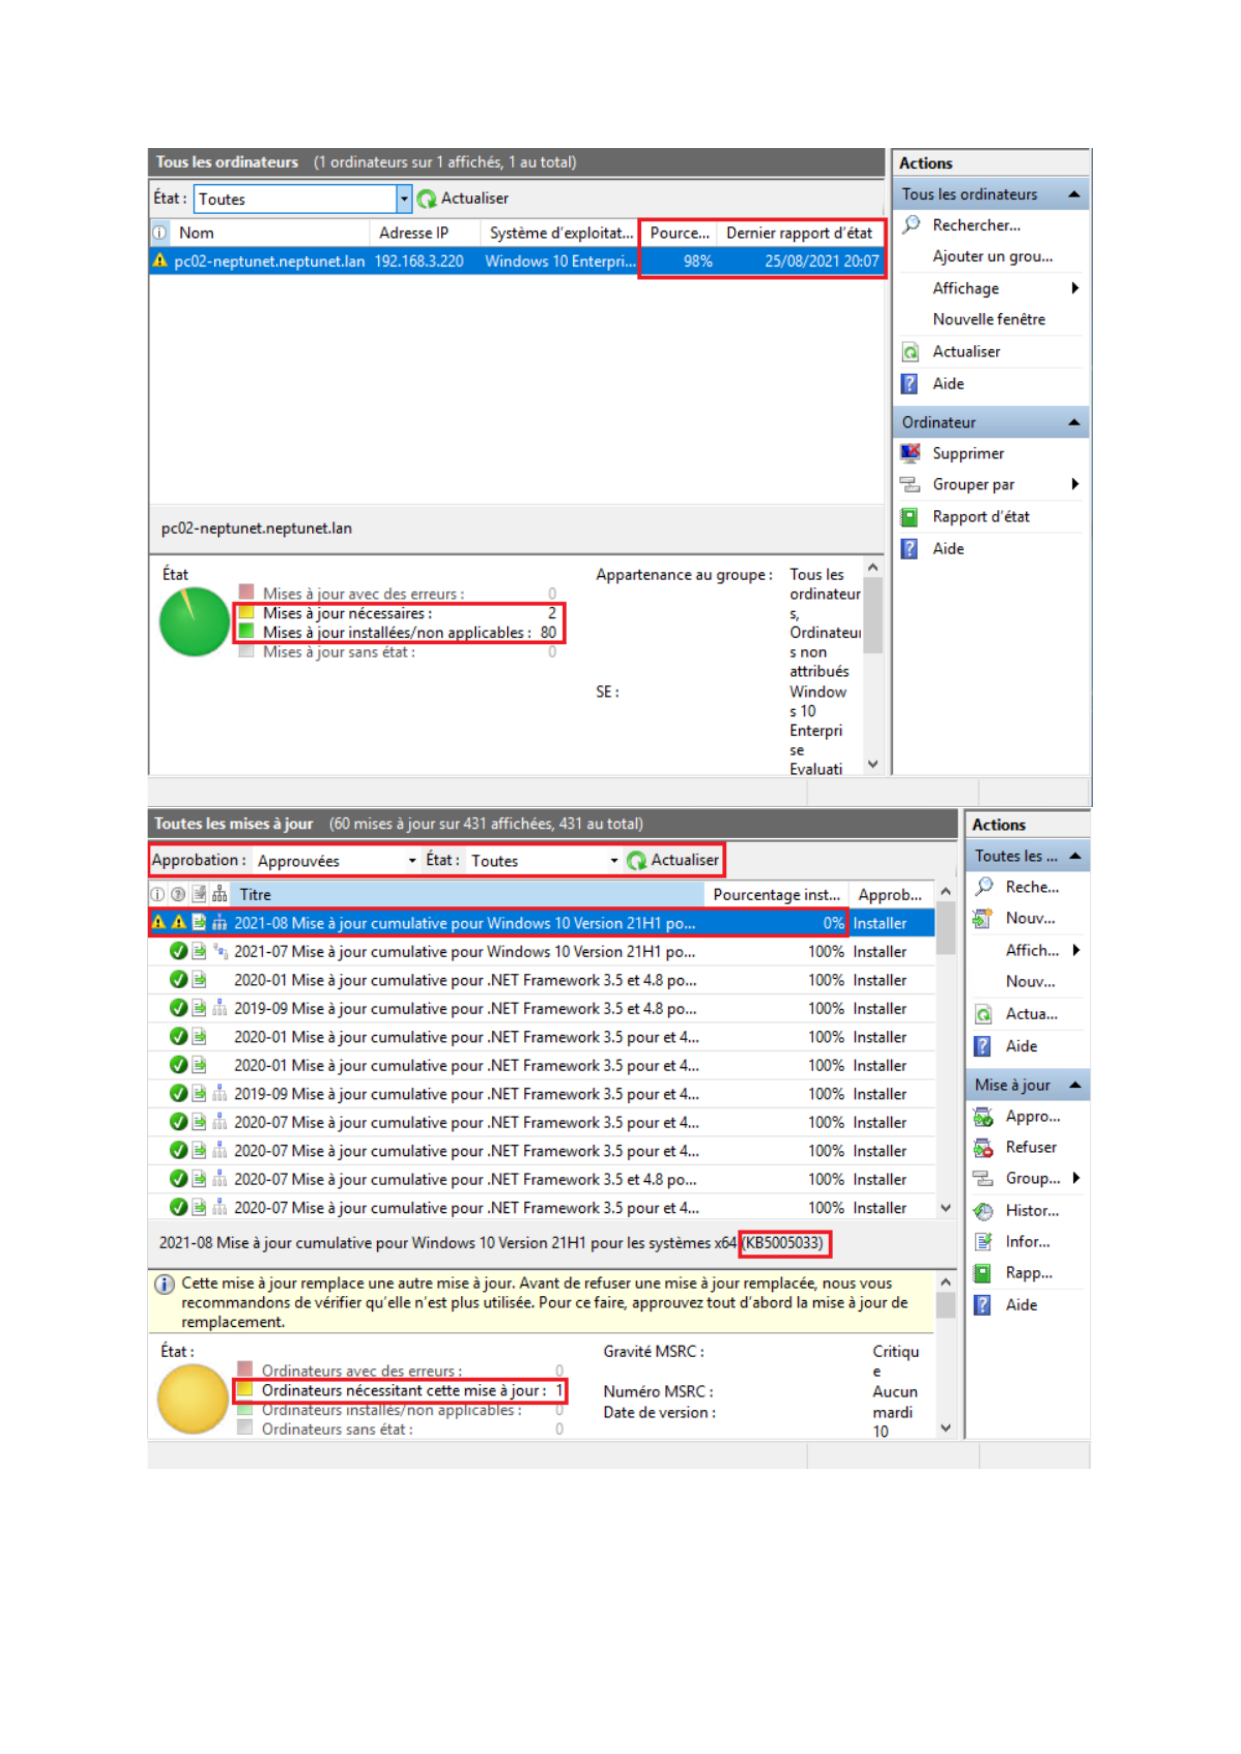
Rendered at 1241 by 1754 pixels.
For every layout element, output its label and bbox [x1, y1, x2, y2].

picture [147, 147, 1093, 807]
picture [147, 808, 1092, 1469]
